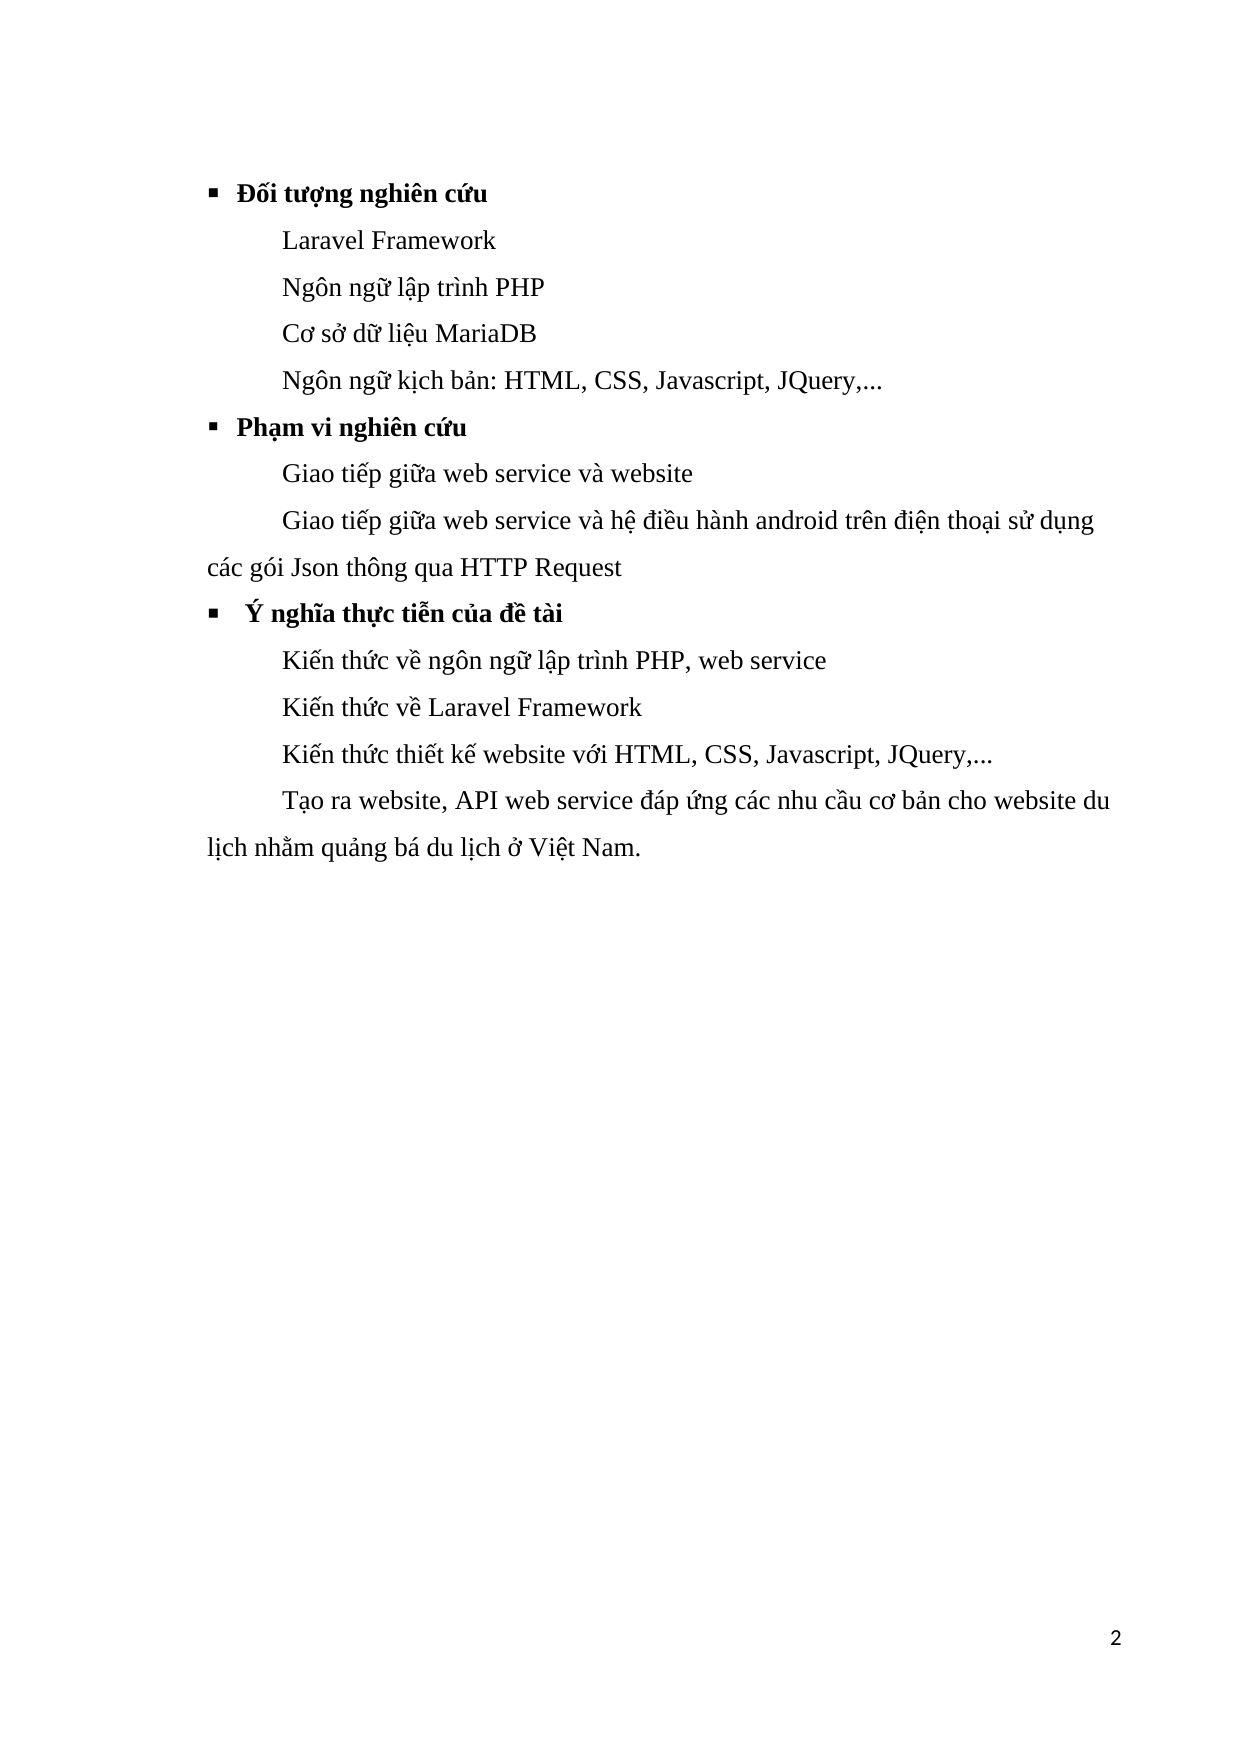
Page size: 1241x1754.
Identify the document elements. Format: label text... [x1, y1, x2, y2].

list Phạm vi nghiên cứu [207, 411, 1121, 442]
list Đối tượng nghiên cứu [207, 177, 1121, 208]
text Cơ sở dữ liệu MariaDB [282, 317, 1121, 348]
text Kiến thức về Laravel Framework [244, 691, 1121, 722]
text Giao tiếp giữa web service và website [207, 458, 1121, 489]
text Kiến thức về ngôn ngữ lập trình PHP, web service [244, 644, 1121, 676]
text Tạo ra website, API web service đáp ứng các nhu cầu cơ bản cho website du lịch nhằm quảng bá du lịch ở Việt Nam. [207, 784, 1121, 862]
text Ngôn ngữ kịch bản: HTML, CSS, Javascript, JQuery,... [282, 364, 1121, 395]
text Laravel Framework [282, 224, 1121, 255]
text Giao tiếp giữa web service và hệ điều hành android trên điện thoại sử dụng các gói Json thông qua HTTP Request [207, 504, 1121, 582]
text Kiến thức thiết kế website với HTML, CSS, Javascript, JQuery,... [244, 738, 1121, 769]
list Ý nghĩa thực tiễn của đề tài [207, 598, 1121, 629]
text Ngôn ngữ lập trình PHP [282, 271, 1121, 302]
